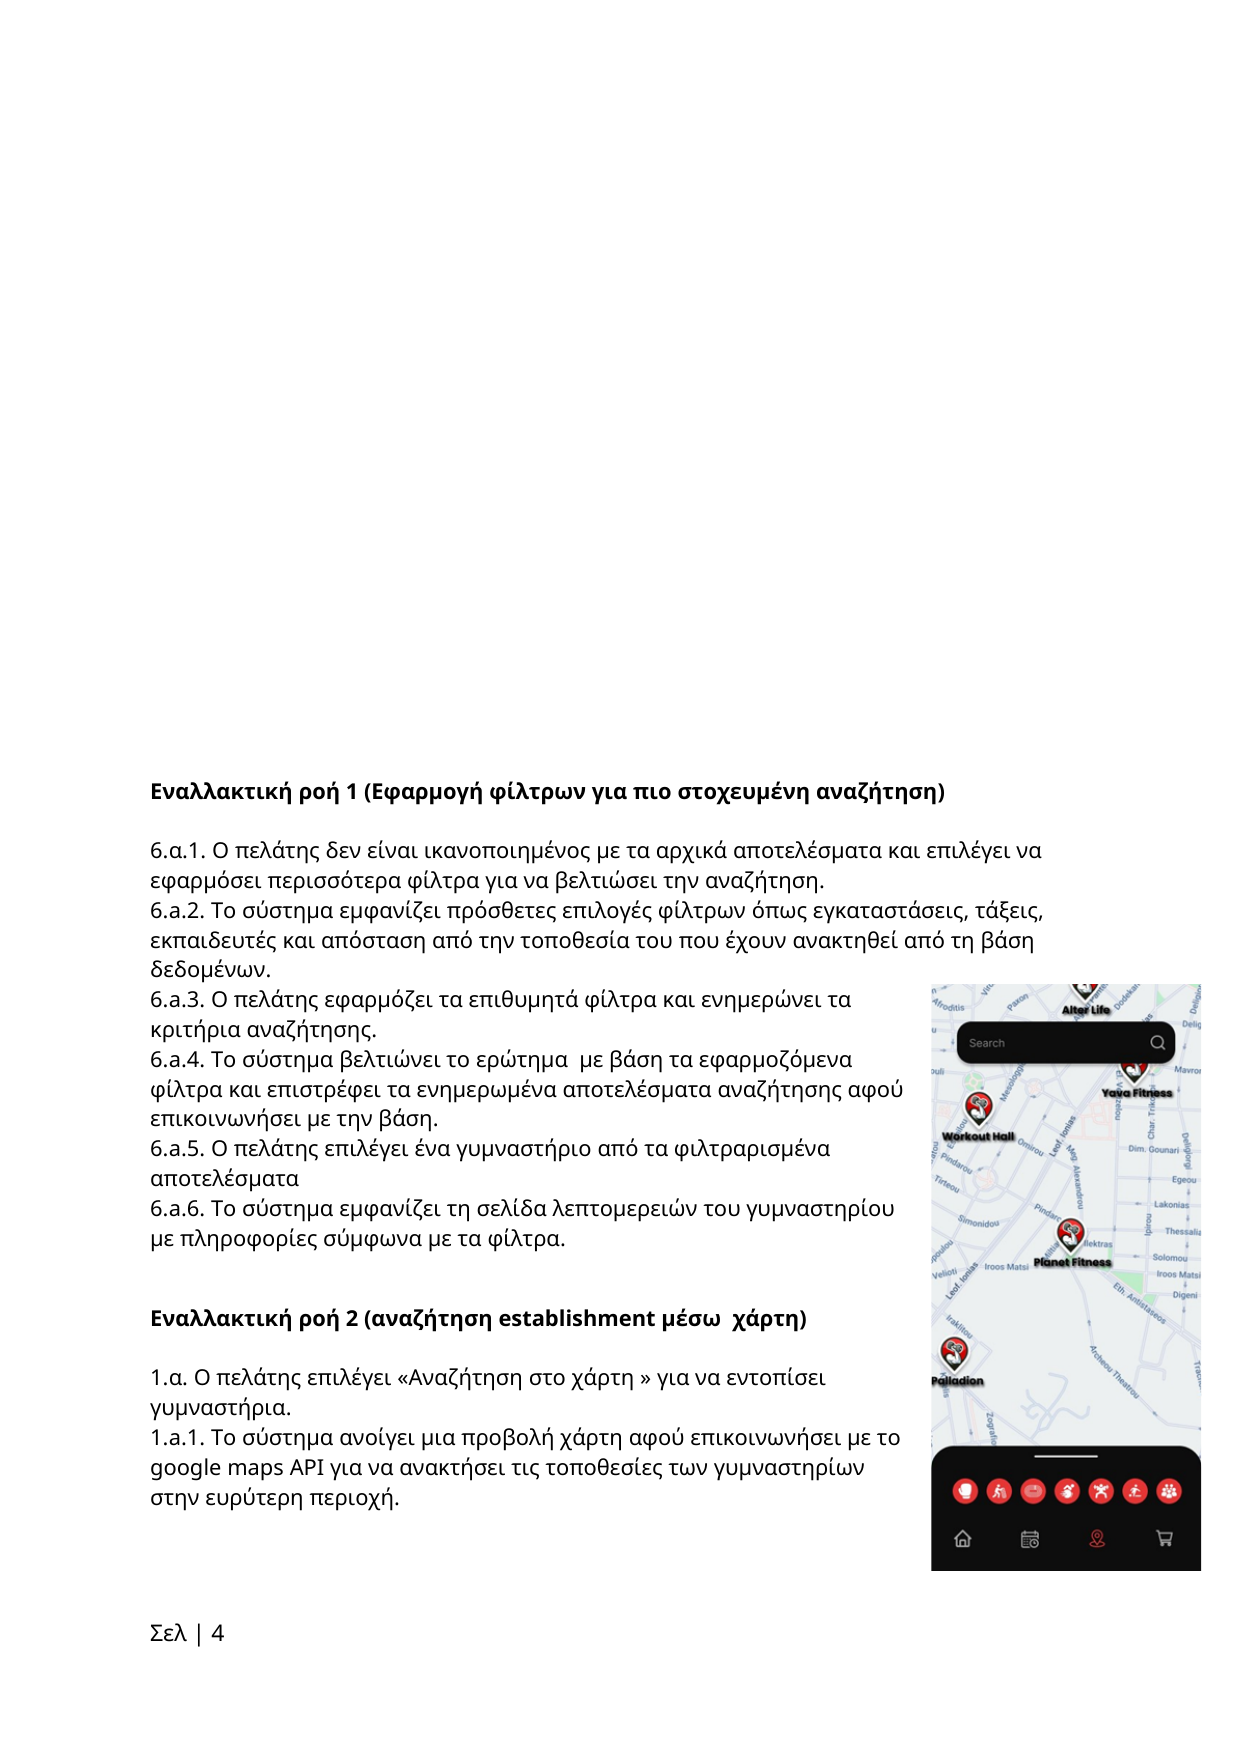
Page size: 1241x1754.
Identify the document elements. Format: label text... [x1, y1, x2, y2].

picture [931, 984, 1202, 1571]
text Εναλλακτική ροή 1 (Εφαρμογή φίλτρων για πιο στοχευμένη αναζήτηση) [150, 776, 1090, 805]
text 6.a.3. Ο πελάτης εφαρμόζει τα επιθυμητά φίλτρα και ενημερώνει τα κριτήρια αναζήτησης. [150, 984, 931, 1044]
text 6.α.1. Ο πελάτης δεν είναι ικανοποιημένος με τα αρχικά αποτελέσματα και επιλέγει να εφαρμόσει περισσότερα φίλτρα για να βελτιώσει την αναζήτηση. [150, 835, 1090, 895]
text 1.a.1. Το σύστημα ανοίγει μια προβολή χάρτη αφού επικοινωνήσει με το google maps API για να ανακτήσει τις τοποθεσίες των γυμναστηρίων στην ευρύτερη περιοχή. [150, 1422, 931, 1511]
text 6.a.6. Το σύστημα εμφανίζει τη σελίδα λεπτομερειών του γυμναστηρίου με πληροφορίες σύμφωνα με τα φίλτρα. [150, 1193, 931, 1252]
text 1.α. Ο πελάτης επιλέγει «Αναζήτηση στο χάρτη » για να εντοπίσει γυμναστήρια. [150, 1362, 931, 1422]
text 6.a.2. Το σύστημα εμφανίζει πρόσθετες επιλογές φίλτρων όπως εγκαταστάσεις, τάξεις, εκπαιδευτές και απόσταση από την τοποθεσία του που έχουν ανακτηθεί από τη βάση δεδομένων. [150, 895, 1090, 984]
text 6.a.5. Ο πελάτης επιλέγει ένα γυμναστήριο από τα φιλτραρισμένα αποτελέσματα [150, 1133, 931, 1193]
text Εναλλακτική ροή 2 (αναζήτηση establishment μέσω χάρτη) [150, 1303, 931, 1332]
text 6.a.4. Το σύστημα βελτιώνει το ερώτημα με βάση τα εφαρμοζόμενα φίλτρα και επιστρέφει τα ενημερωμένα αποτελέσματα αναζήτησης αφού επικοινωνήσει με την βάση. [150, 1044, 931, 1133]
